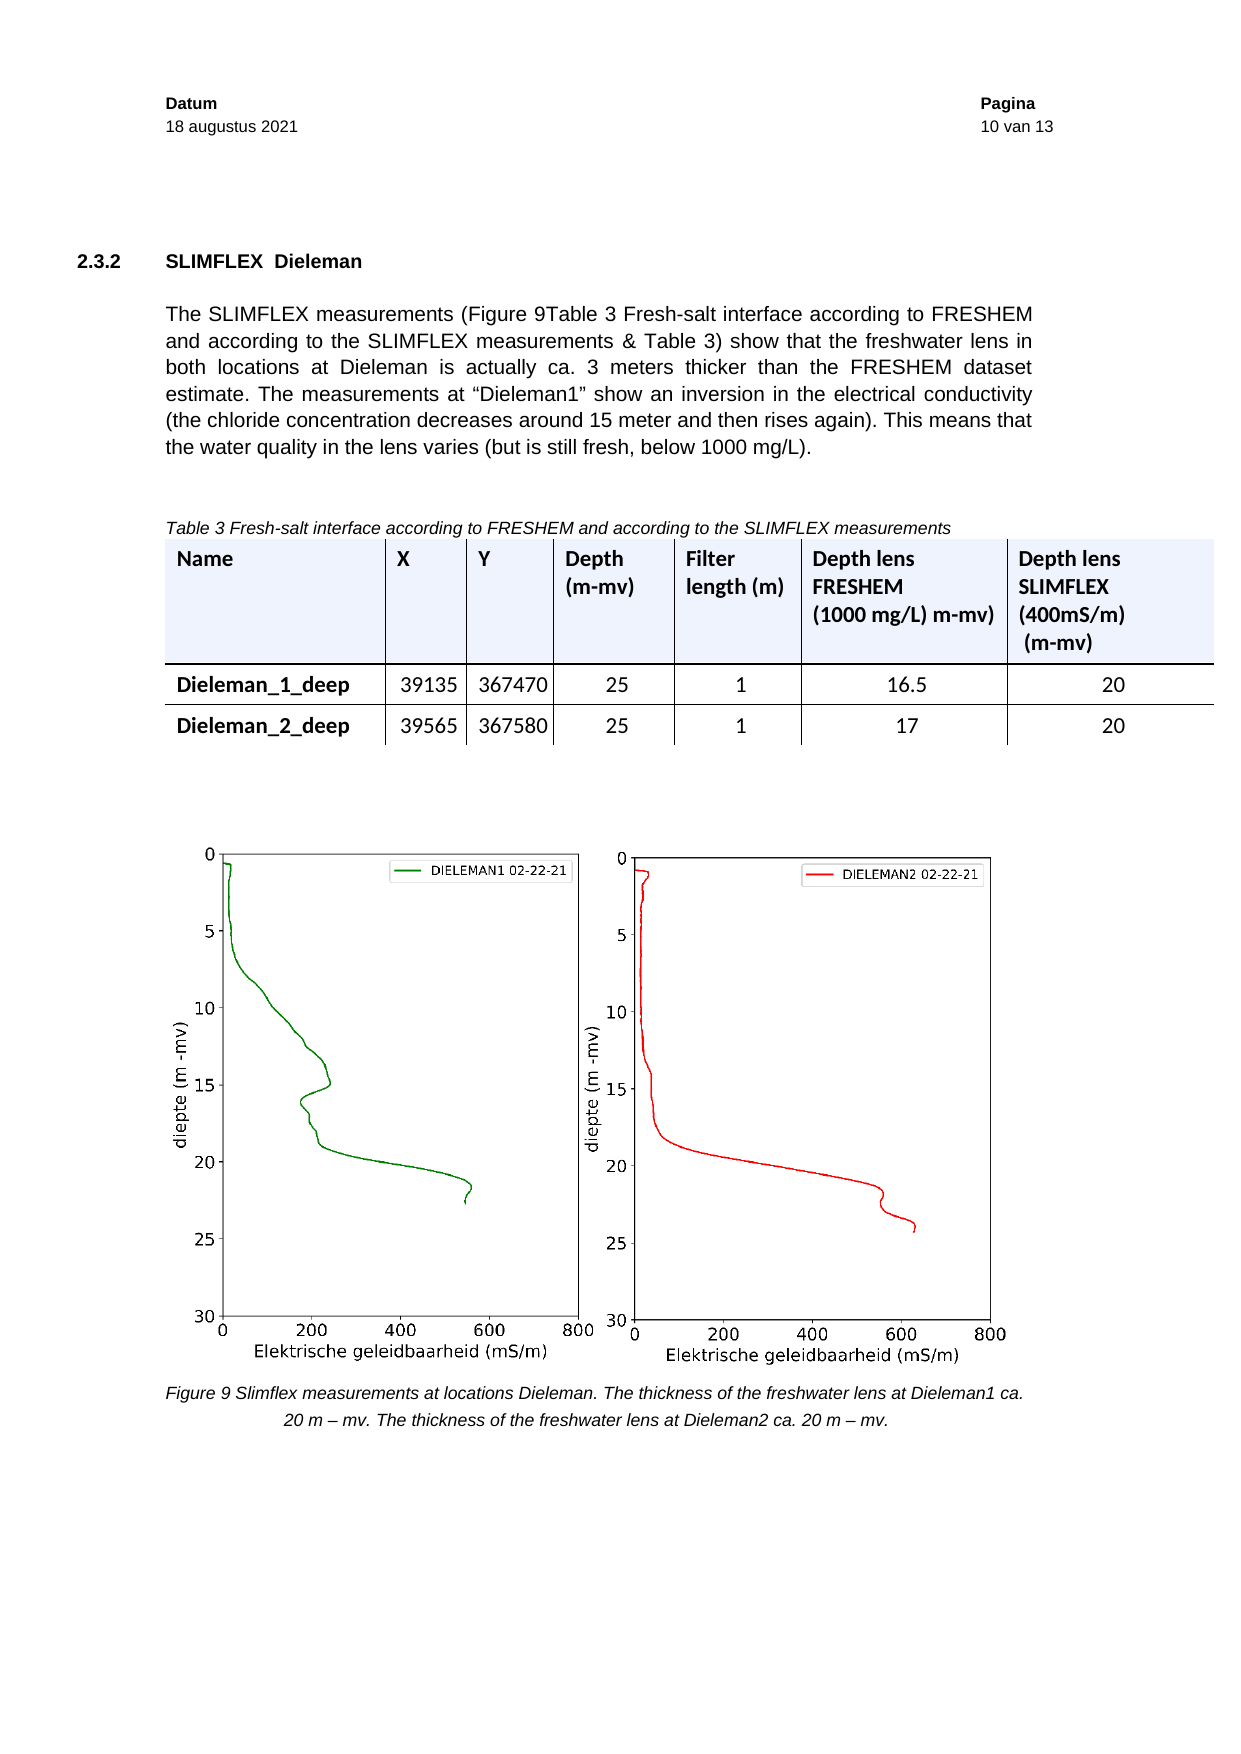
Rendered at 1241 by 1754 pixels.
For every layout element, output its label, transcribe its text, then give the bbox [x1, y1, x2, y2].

table_cell 25 [554, 665, 674, 704]
table_cell 39565 [386, 705, 466, 745]
table_header Depth lens SLIMFLEX (400mS/m) (m-mv) [1008, 539, 1214, 662]
table_cell 1 [675, 665, 801, 704]
table_cell 20 [1008, 665, 1214, 704]
table_cell Dieleman_1_deep [165, 665, 385, 704]
table_cell Dieleman_2_deep [165, 705, 385, 745]
table_cell 367470 [467, 665, 553, 704]
table_header Y [467, 539, 553, 662]
table_cell 20 [1008, 705, 1214, 745]
table_cell 16.5 [802, 665, 1007, 704]
table_header Filter length (m) [675, 539, 801, 662]
table_header Depth lens FRESHEM (1000 mg/L) m-mv) [802, 539, 1007, 662]
subtitle SLIMFLEX Dieleman [77, 246, 1033, 273]
picture [165, 825, 1033, 1377]
table_cell 1 [675, 705, 801, 745]
table_cell 25 [554, 705, 674, 745]
table_cell 39135 [386, 665, 466, 704]
table_cell 17 [802, 705, 1007, 745]
text The SLIMFLEX measurements (Figure 9 & Table 3) show that the freshwater lens in both locations at Dieleman is actually ca. 3 meters thicker than the FRESHEM dataset estimate. The measurements at “Dieleman1” show an inversion in the electrical conductivity (the chloride concentration decreases around 15 meter and then rises again). This means that the water quality in the lens varies (but is still fresh, below 1000 mg/L). [165, 299, 1033, 459]
table_cell 367580 [467, 705, 553, 745]
text Table 3 Fresh-salt interface according to FRESHEM and according to the SLIMFLEX measurements [165, 512, 1033, 538]
table_header Name [165, 539, 385, 662]
text Figure 9 Slimflex measurements at locations Dieleman. The thickness of the freshwater lens at Dieleman1 ca. 20 m – mv. The thickness of the freshwater lens at Dieleman2 ca. 20 m – mv. [165, 1377, 1033, 1430]
table_header Depth (m-mv) [554, 539, 674, 662]
table_header X [386, 539, 466, 662]
